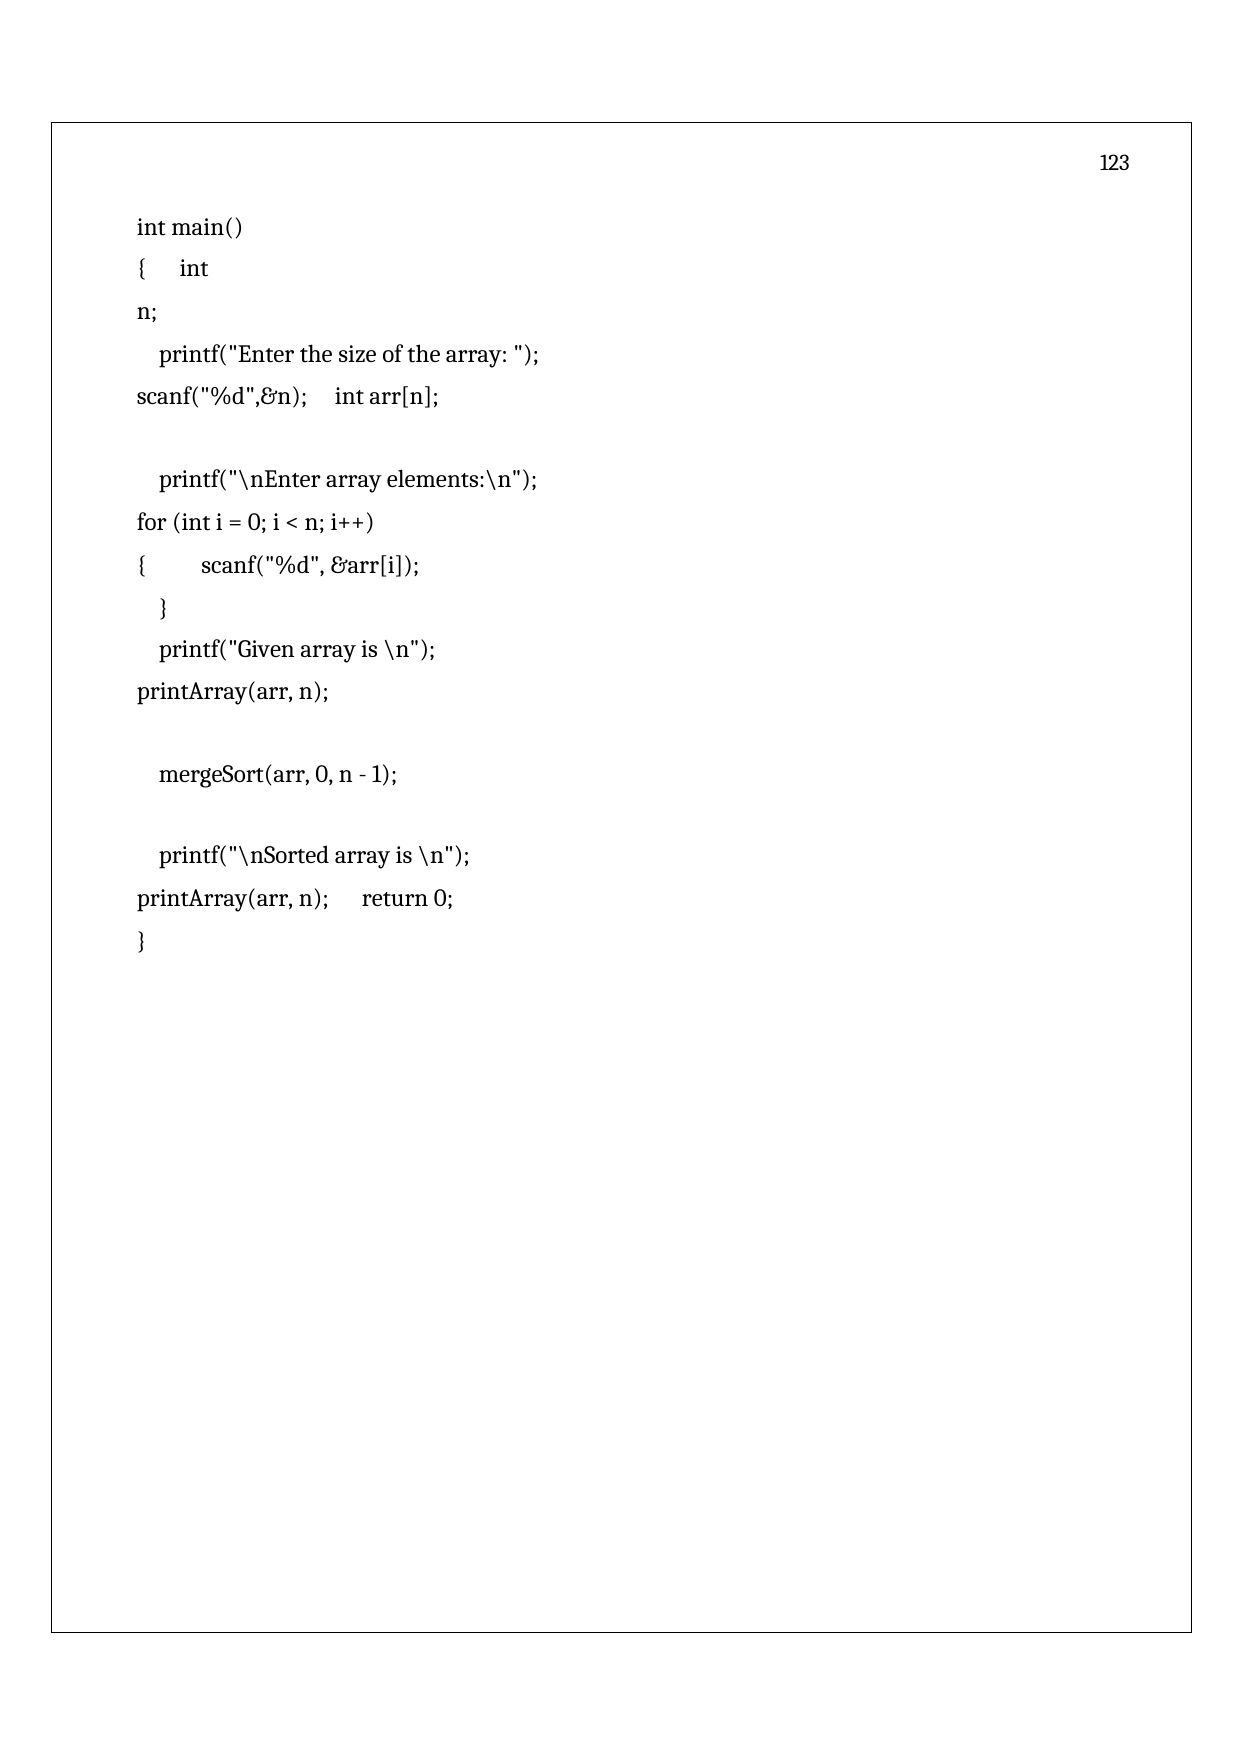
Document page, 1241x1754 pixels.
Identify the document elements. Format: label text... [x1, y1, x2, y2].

table_header 123 [1099, 123, 1191, 1632]
table_header int main() { int n; printf("Enter the size of the array: "); scanf("%d",&n); int arr[n]; printf("\nEnter array elements:\n"); for (int i = 0; i < n; i++) { scanf("%d", &arr[i]); } printf("Given array is \n"); printArray(arr, n); mergeSort(arr, 0, n - 1); printf("\nSorted array is \n"); printArray(arr, n); return 0; } [52, 123, 1099, 1632]
